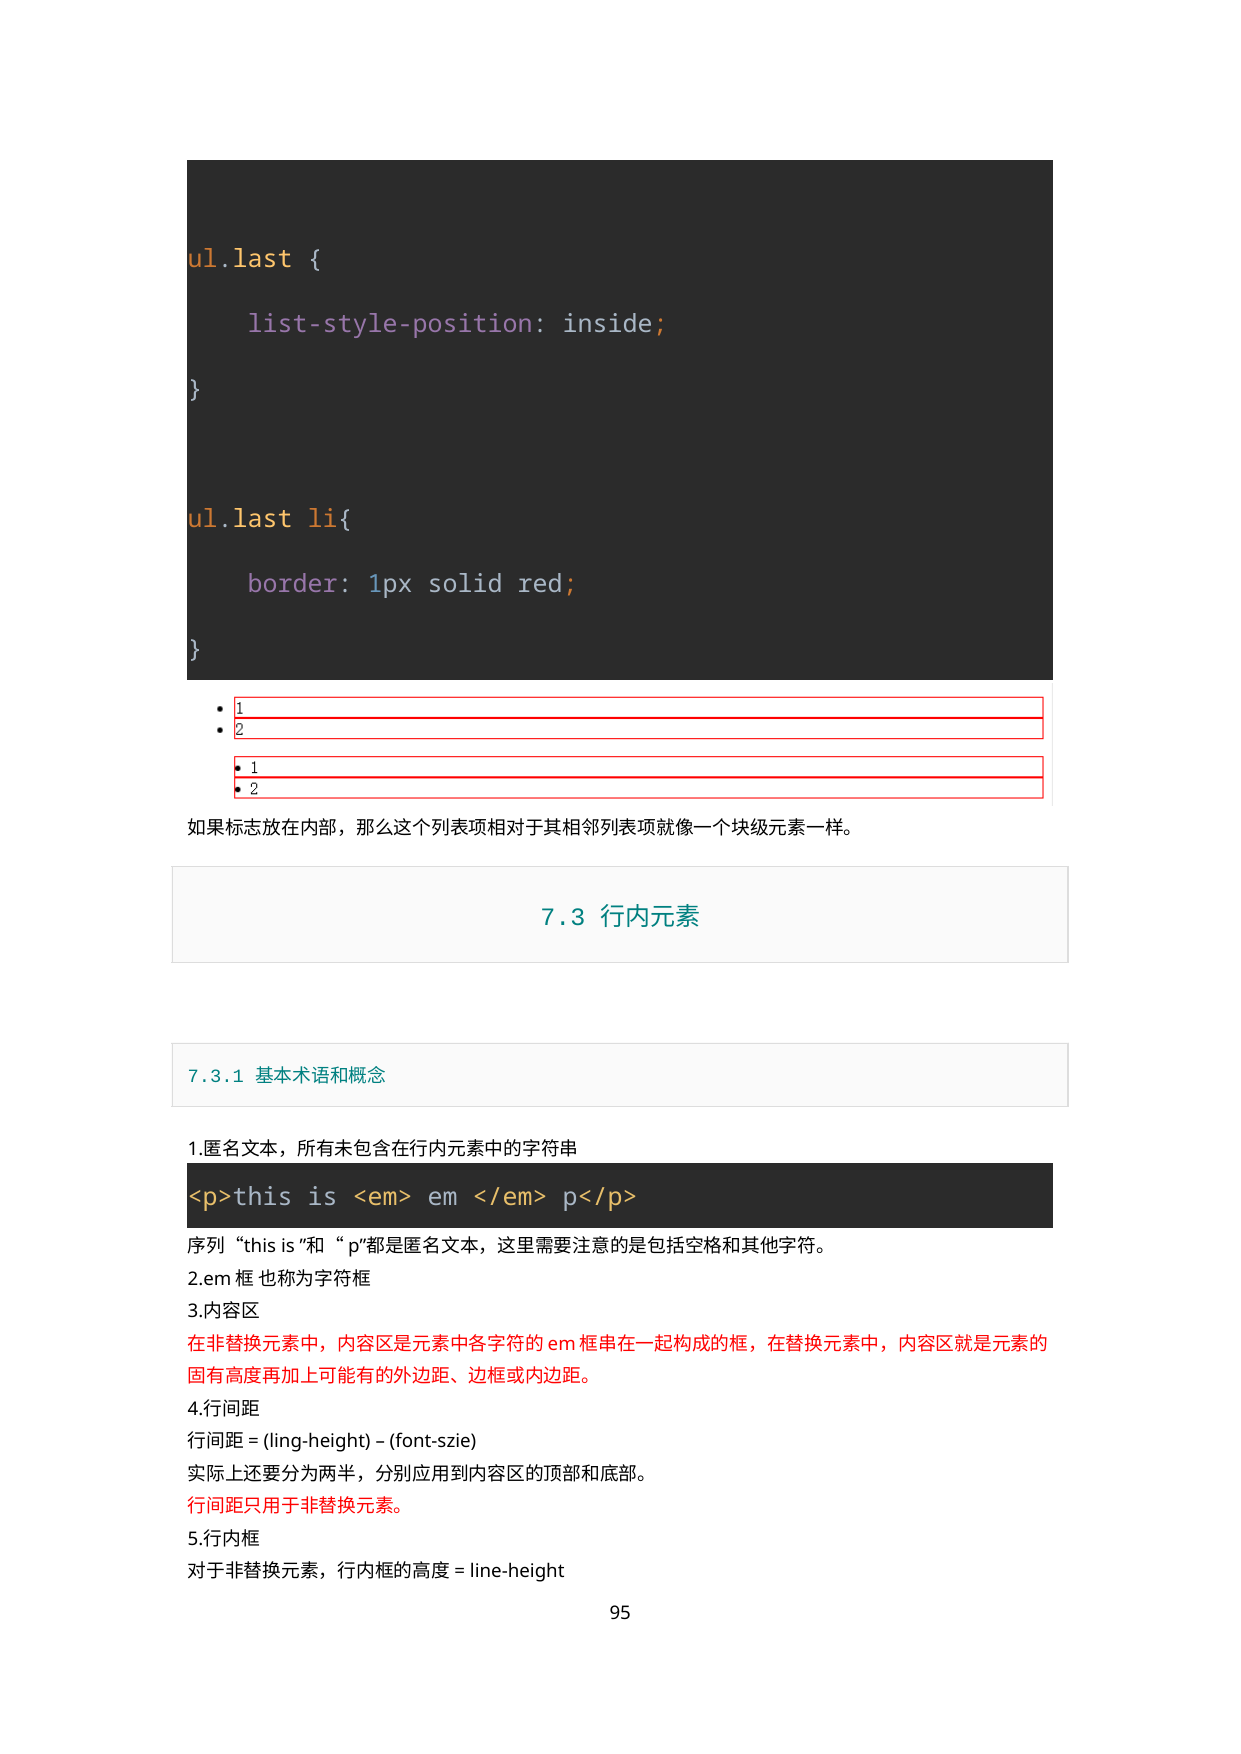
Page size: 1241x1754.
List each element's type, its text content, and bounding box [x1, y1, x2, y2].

picture [187, 683, 1053, 806]
text 4.行间距 [187, 1391, 1053, 1423]
subtitle 7.3 行内元素 [173, 867, 1067, 962]
text 序列“this is ”和“ p”都是匿名文本，这里需要注意的是包括空格和其他字符。 [187, 1228, 1053, 1261]
text 对于非替换元素，行内框的高度 = line-height [187, 1553, 1053, 1586]
text 1.匿名文本，所有未包含在行内元素中的字符串 [187, 1131, 1053, 1163]
text 在非替换元素中，内容区是元素中各字符的em框串在一起构成的框，在替换元素中，内容区就是元素的固有高度再加上可能有的外边距、边框或内边距。 [187, 1326, 1053, 1391]
text <p>this is <em> em </em> p</p> [187, 1163, 1053, 1228]
text 行间距只用于非替换元素。 [187, 1488, 1053, 1521]
text 如果标志放在内部，那么这个列表项相对于其相邻列表项就像一个块级元素一样。 [187, 810, 1053, 842]
subtitle 7.3.1 基本术语和概念 [173, 1044, 1067, 1106]
text 行间距 = (ling-height) – (font-szie) [187, 1423, 1053, 1456]
text 2.em框 也称为字符框 [187, 1261, 1053, 1293]
text 实际上还要分为两半，分别应用到内容区的顶部和底部。 [187, 1456, 1053, 1488]
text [187, 160, 1053, 680]
text 5.行内框 [187, 1521, 1053, 1553]
text 3.内容区 [187, 1293, 1053, 1326]
